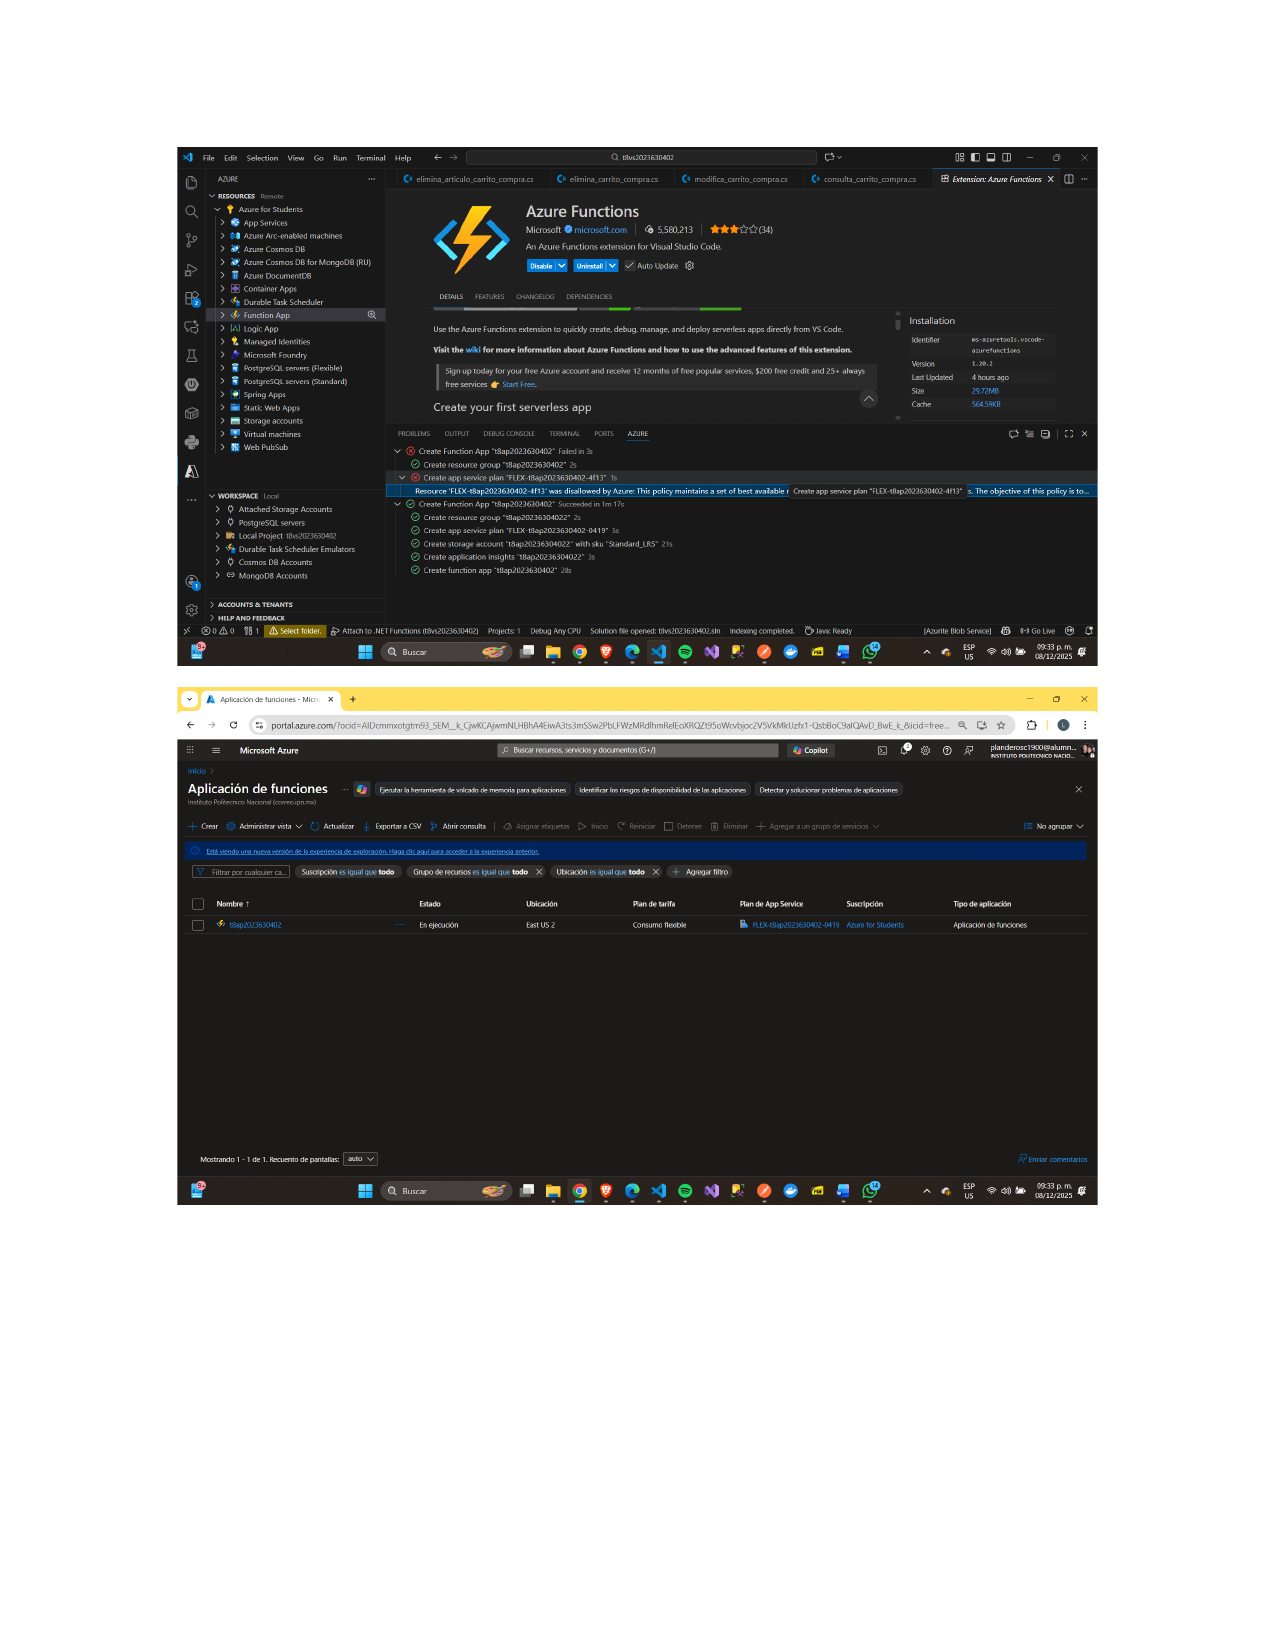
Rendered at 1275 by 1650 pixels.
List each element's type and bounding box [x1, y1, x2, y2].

picture [177, 147, 1098, 666]
picture [177, 687, 1098, 1205]
